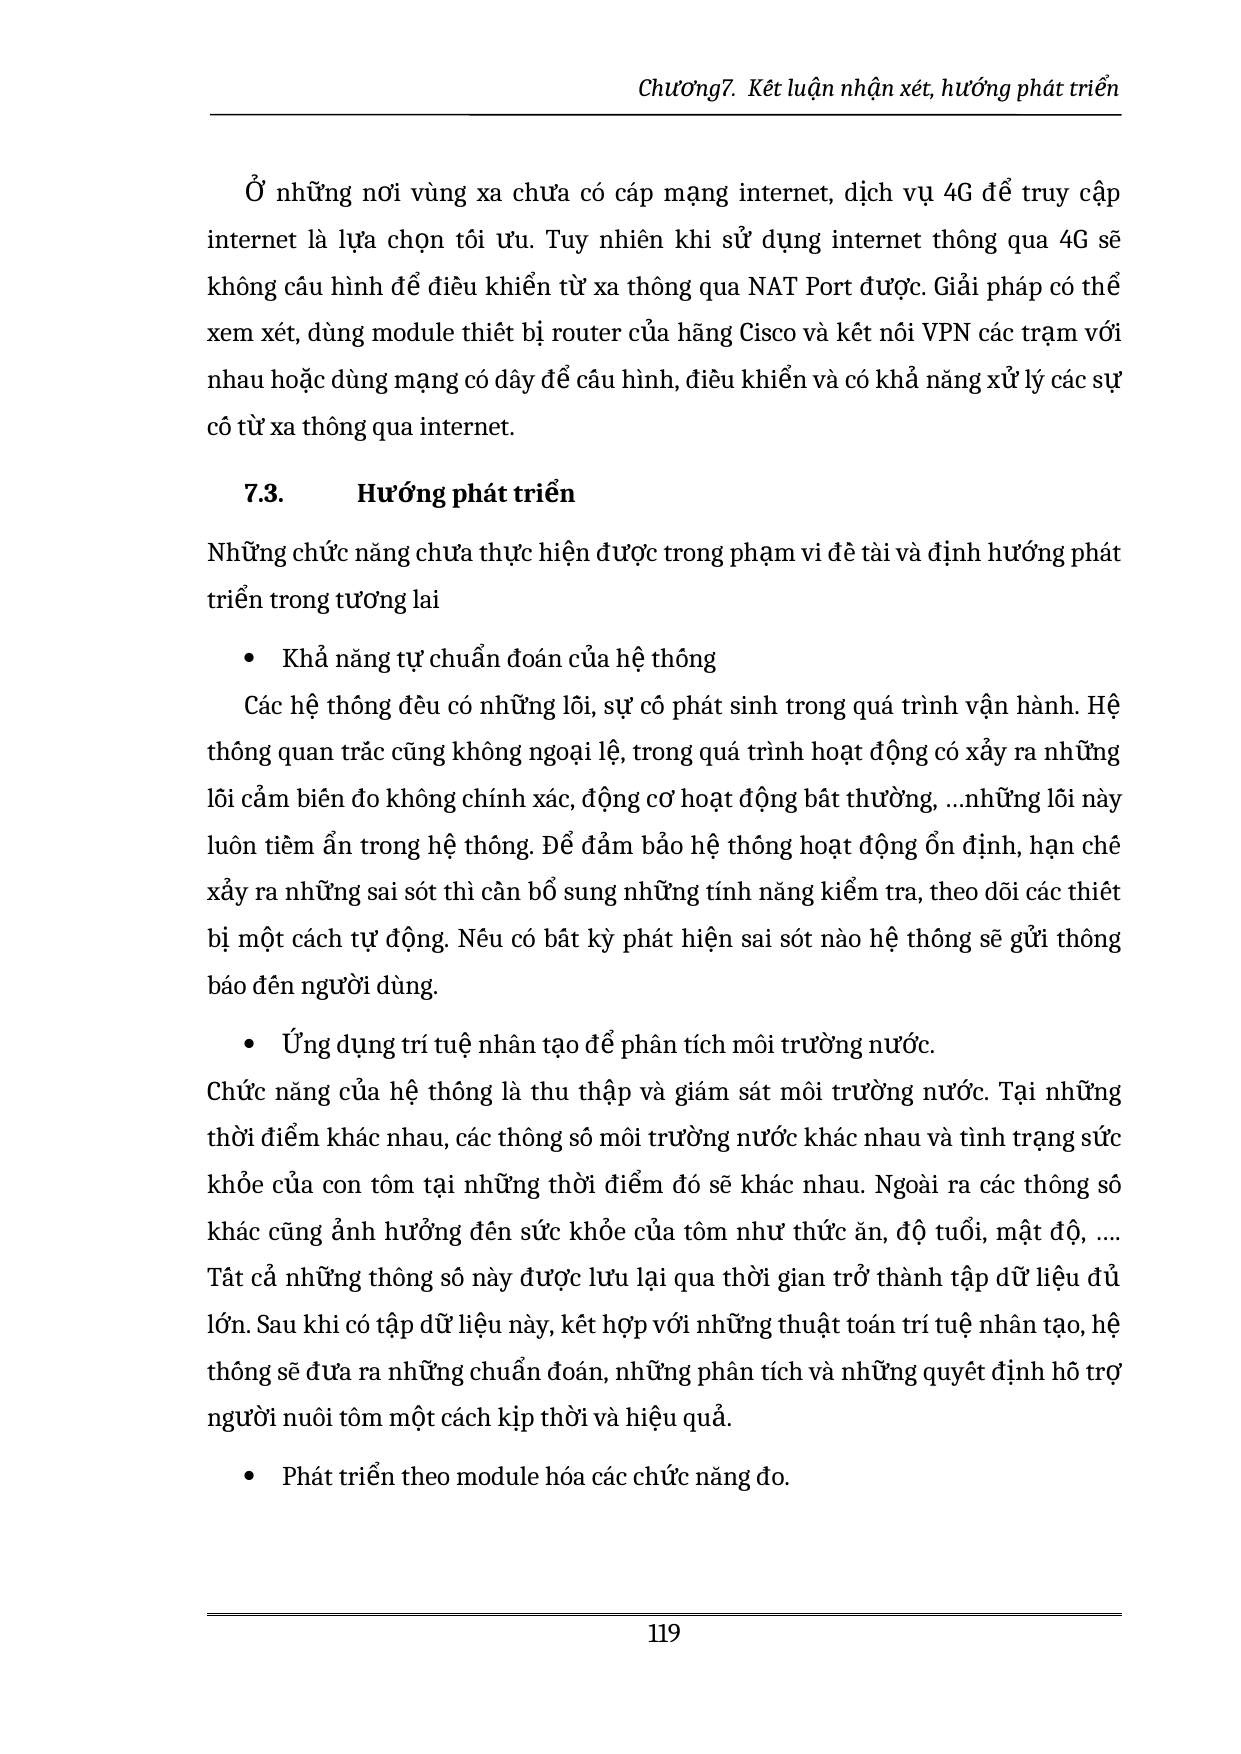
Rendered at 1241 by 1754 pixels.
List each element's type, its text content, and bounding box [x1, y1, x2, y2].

text Ở những nơi vùng xa chưa có cáp mạng internet, dịch vụ 4G để truy cập internet là lựa chọn tối ưu. Tuy nhiên khi sử dụng internet thông qua 4G sẽ không cấu hình để điều khiển từ xa thông qua NAT Port được. Giải pháp có thể xem xét, dùng module thiết bị router của hãng Cisco và kết nối VPN các trạm với nhau hoặc dùng mạng có dây để cấu hình, điều khiển và có khả năng xử lý các sự cố từ xa thông qua internet. [207, 177, 1122, 442]
text Chức năng của hệ thống là thu thập và giám sát môi trường nước. Tại những thời điểm khác nhau, các thông số môi trường nước khác nhau và tình trạng sức khỏe của con tôm tại những thời điểm đó sẽ khác nhau. Ngoài ra các thông số khác cũng ảnh hưởng đến sức khỏe của tôm như thức ăn, độ tuổi, mật độ, …. Tất cả những thông số này được lưu lại qua thời gian trở thành tập dữ liệu đủ lớn. Sau khi có tập dữ liệu này, kết hợp với những thuật toán trí tuệ nhân tạo, hệ thống sẽ đưa ra những chuẩn đoán, những phân tích và những quyết định hỗ trợ người nuôi tôm một cách kịp thời và hiệu quả. [207, 1076, 1122, 1433]
list Phát triển theo module hóa các chức năng đo. [244, 1461, 1122, 1492]
list Khả năng tự chuẩn đoán của hệ thống [244, 643, 1122, 674]
subtitle Hướng phát triển [244, 478, 1122, 509]
text Các hệ thống đều có những lỗi, sự cố phát sinh trong quá trình vận hành. Hệ thống quan trắc cũng không ngoại lệ, trong quá trình hoạt động có xảy ra những lỗi cảm biến đo không chính xác, động cơ hoạt động bất thường, …những lỗi này luôn tiềm ẩn trong hệ thống. Để đảm bảo hệ thống hoạt động ổn định, hạn chế xảy ra những sai sót thì cần bổ sung những tính năng kiểm tra, theo dõi các thiết bị một cách tự động. Nếu có bất kỳ phát hiện sai sót nào hệ thống sẽ gửi thông báo đến người dùng. [207, 690, 1122, 1001]
text Những chức năng chưa thực hiện được trong phạm vi đề tài và định hướng phát triển trong tương lai [207, 537, 1122, 615]
list Ứng dụng trí tuệ nhân tạo để phân tích môi trường nước. [244, 1029, 1122, 1060]
